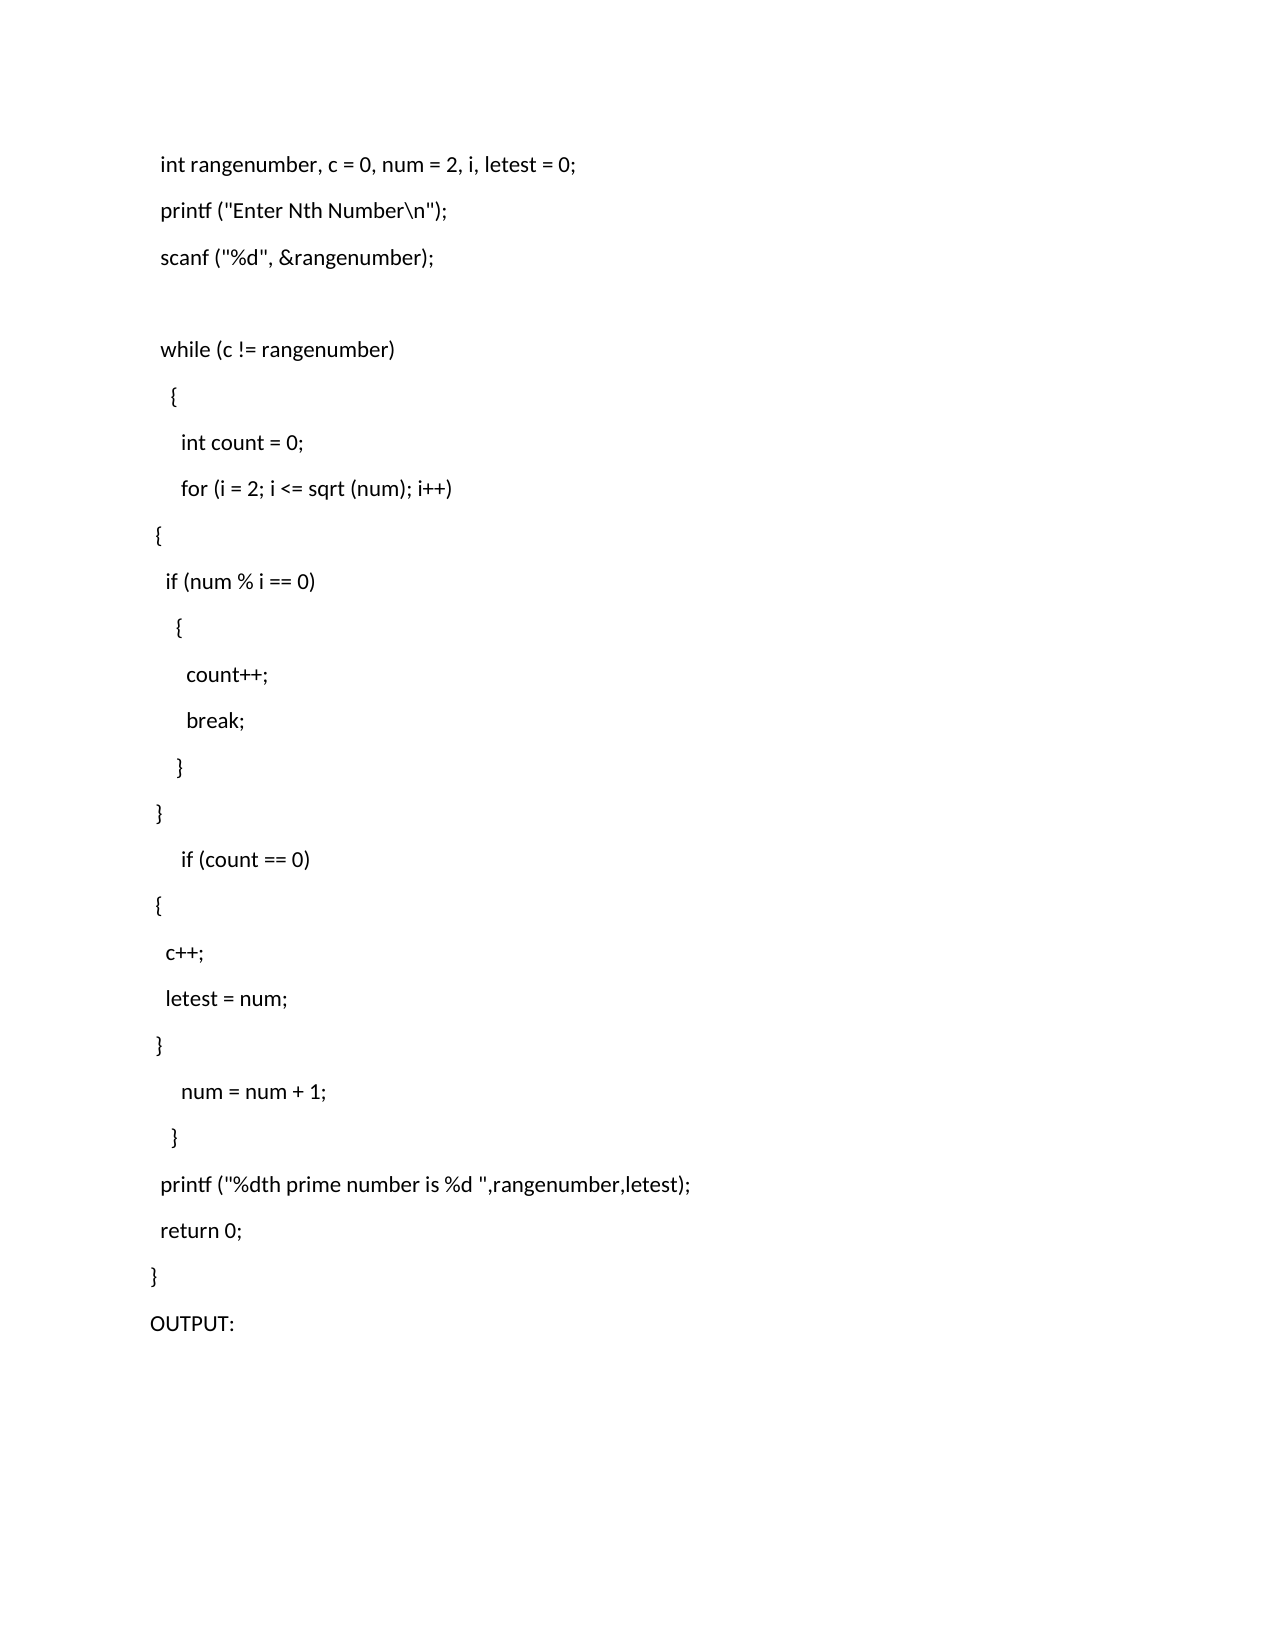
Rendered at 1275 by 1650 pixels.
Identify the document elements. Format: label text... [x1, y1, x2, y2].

text num = num + 1; [150, 1077, 1125, 1105]
text printf ("Enter Nth Number\n"); [150, 196, 1125, 224]
text c++; [150, 938, 1125, 966]
text scanf ("%d", &rangenumber); [150, 243, 1125, 271]
text break; [150, 706, 1125, 734]
text for (i = 2; i <= sqrt (num); i++) [150, 474, 1125, 502]
text } [150, 799, 1125, 827]
text } [150, 1031, 1125, 1059]
text count++; [150, 660, 1125, 688]
text int rangenumber, c = 0, num = 2, i, letest = 0; [150, 150, 1125, 178]
text return 0; [150, 1216, 1125, 1244]
text letest = num; [150, 984, 1125, 1012]
text printf ("%dth prime number is %d ",rangenumber,letest); [150, 1170, 1125, 1198]
text if (num % i == 0) [150, 567, 1125, 595]
text } [150, 1262, 1125, 1291]
text { [150, 521, 1125, 549]
text { [150, 382, 1125, 410]
text { [150, 613, 1125, 642]
text { [150, 892, 1125, 920]
text } [150, 1123, 1125, 1151]
text OUTPUT: [150, 1309, 1125, 1337]
text int count = 0; [150, 428, 1125, 456]
text if (count == 0) [150, 845, 1125, 873]
text } [150, 753, 1125, 781]
text while (c != rangenumber) [150, 335, 1125, 363]
